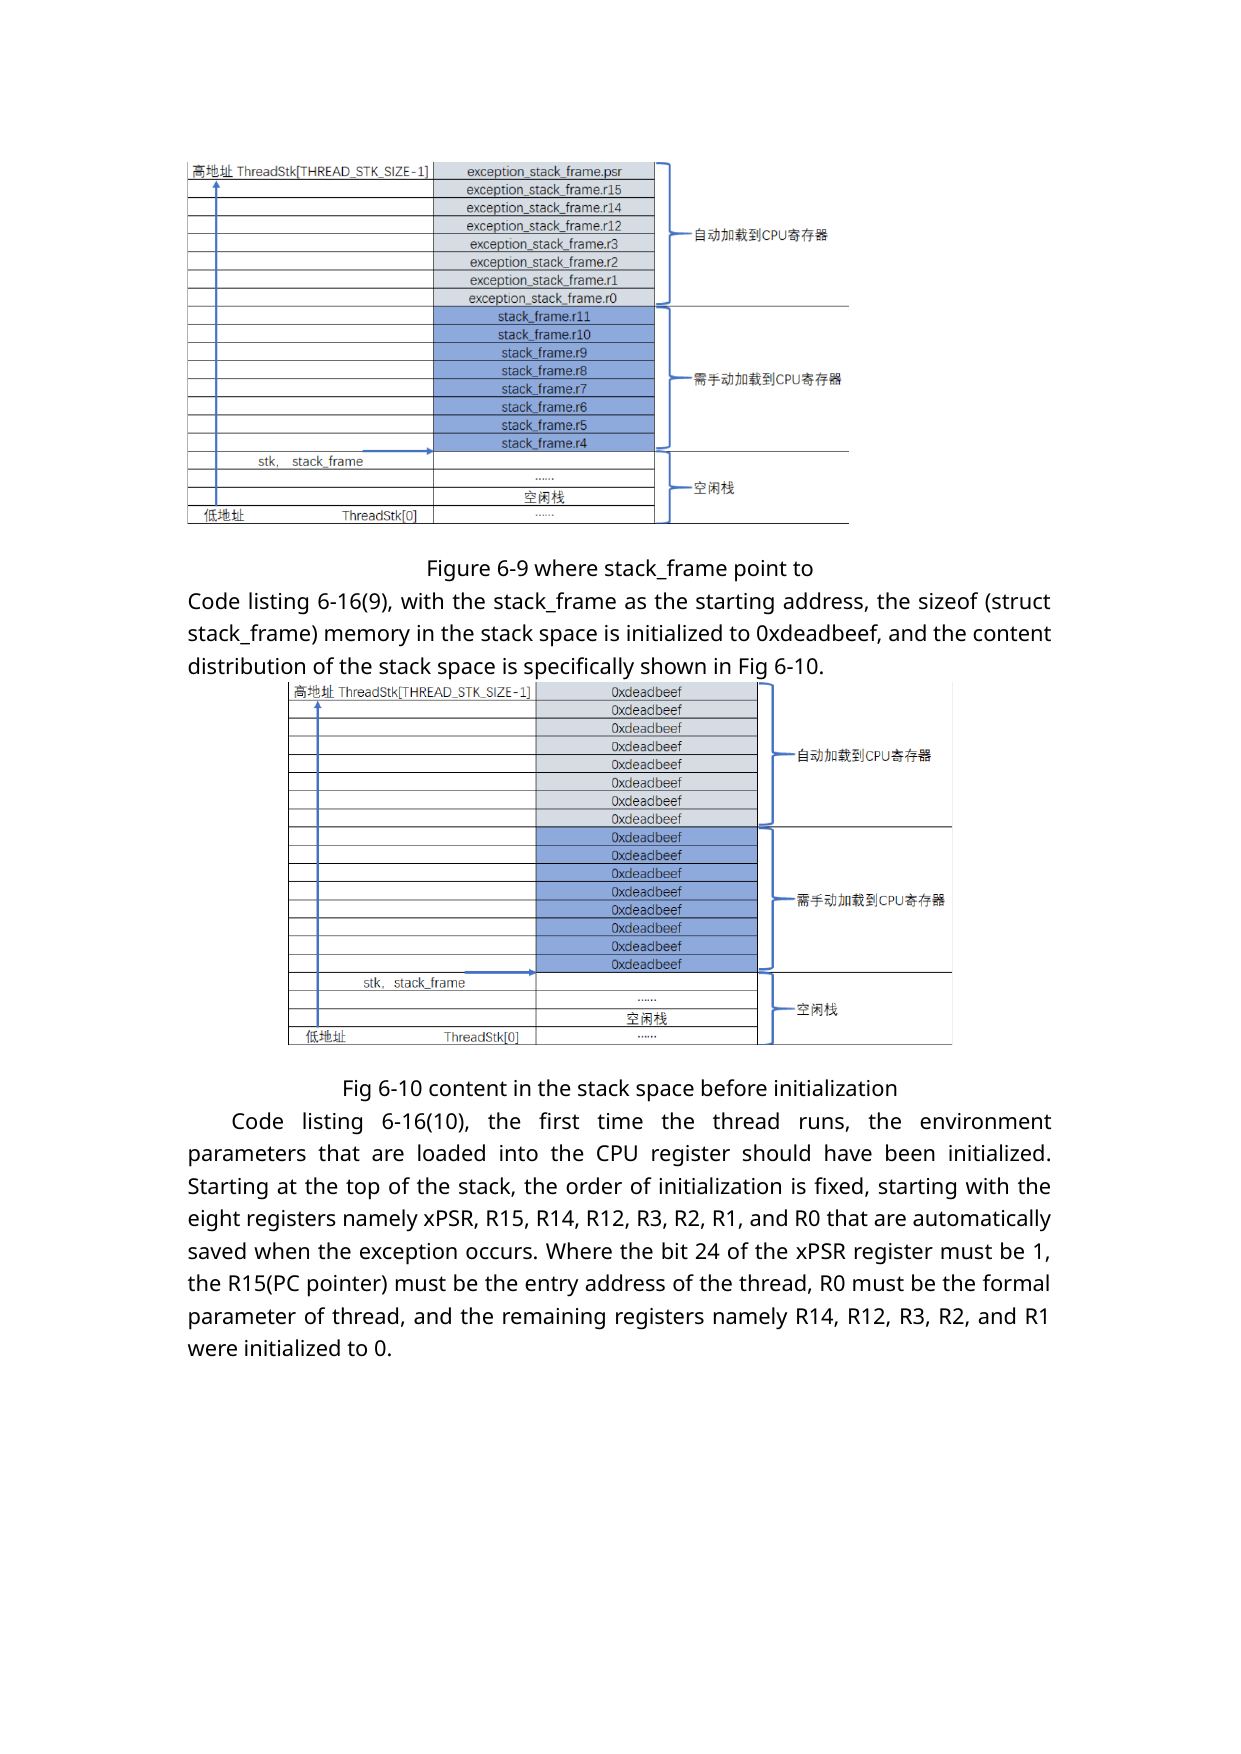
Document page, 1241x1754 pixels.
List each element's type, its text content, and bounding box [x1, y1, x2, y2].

picture [187, 162, 849, 524]
text Code listing 6-16(9), with the stack_frame as the starting address, the sizeof (struct stack_frame) memory in the stack space is initialized to 0xdeadbeef, and the content distribution of the stack space is specifically shown in Fig 6-10. [187, 584, 1053, 682]
text Fig 6-10 content in the stack space before initialization [187, 1072, 1053, 1104]
text Figure 6-9 where stack_frame point to [187, 552, 1053, 584]
picture [288, 682, 953, 1045]
text Code listing 6-16(10), the first time the thread runs, the environment parameters that are loaded into the CPU register should have been initialized. Starting at the top of the stack, the order of initialization is fixed, starting with the eight registers namely xPSR, R15, R14, R12, R3, R2, R1, and R0 that are automatically saved when the exception occurs. Where the bit 24 of the xPSR register must be 1, the R15(PC pointer) must be the entry address of the thread, R0 must be the formal parameter of thread, and the remaining registers namely R14, R12, R3, R2, and R1 were initialized to 0. [187, 1104, 1053, 1364]
